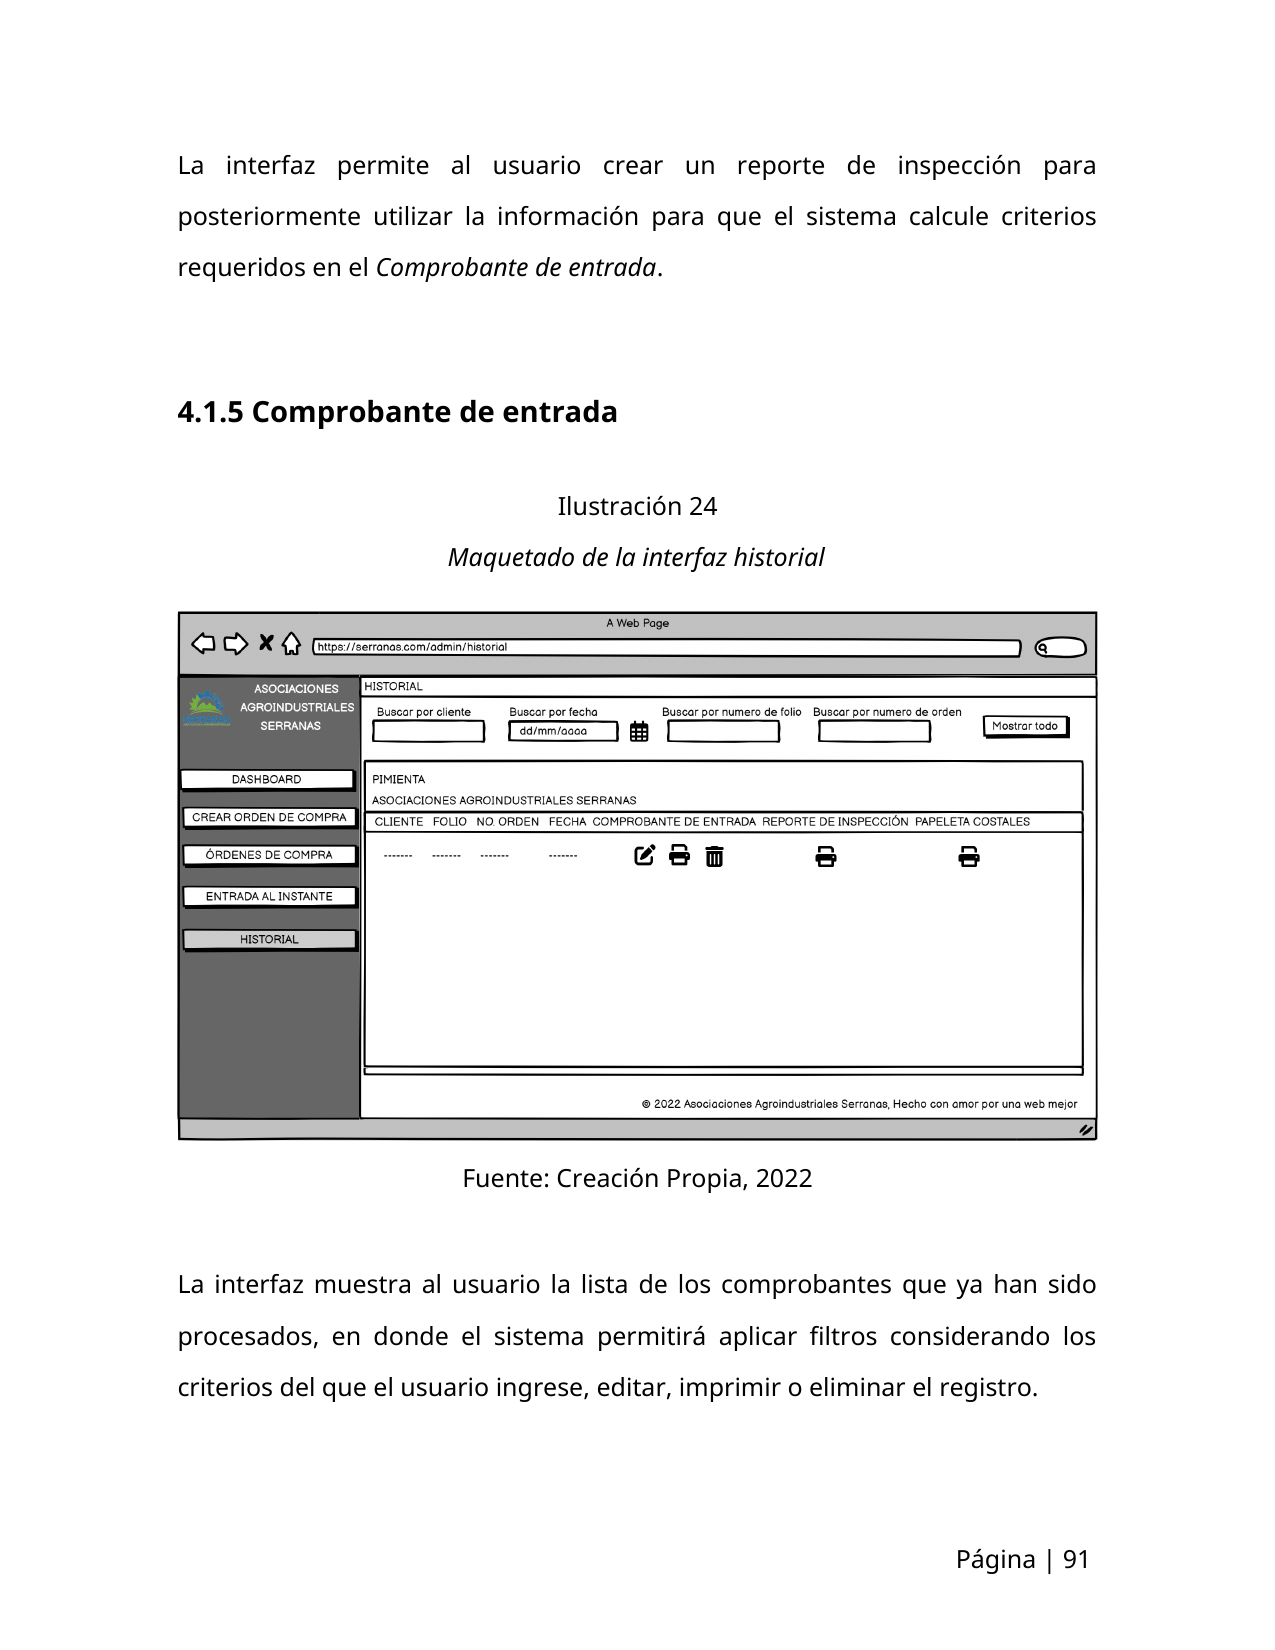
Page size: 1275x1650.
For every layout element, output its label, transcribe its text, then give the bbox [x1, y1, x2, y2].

text Ilustración 24 Maquetado de la interfaz historial [177, 489, 1098, 574]
text La interfaz permite al usuario crear un reporte de inspección para posteriormente utilizar la información para que el sistema calcule criterios requeridos en el Comprobante de entrada. [177, 148, 1098, 284]
subtitle 4.1.5 Comprobante de entrada [177, 392, 1098, 431]
picture [177, 611, 1098, 1141]
text La interfaz muestra al usuario la lista de los comprobantes que ya han sido procesados, en donde el sistema permitirá aplicar filtros considerando los criterios del que el usuario ingrese, editar, imprimir o eliminar el registro. [177, 1267, 1098, 1403]
text Fuente: Creación Propia, 2022 [177, 1160, 1098, 1194]
